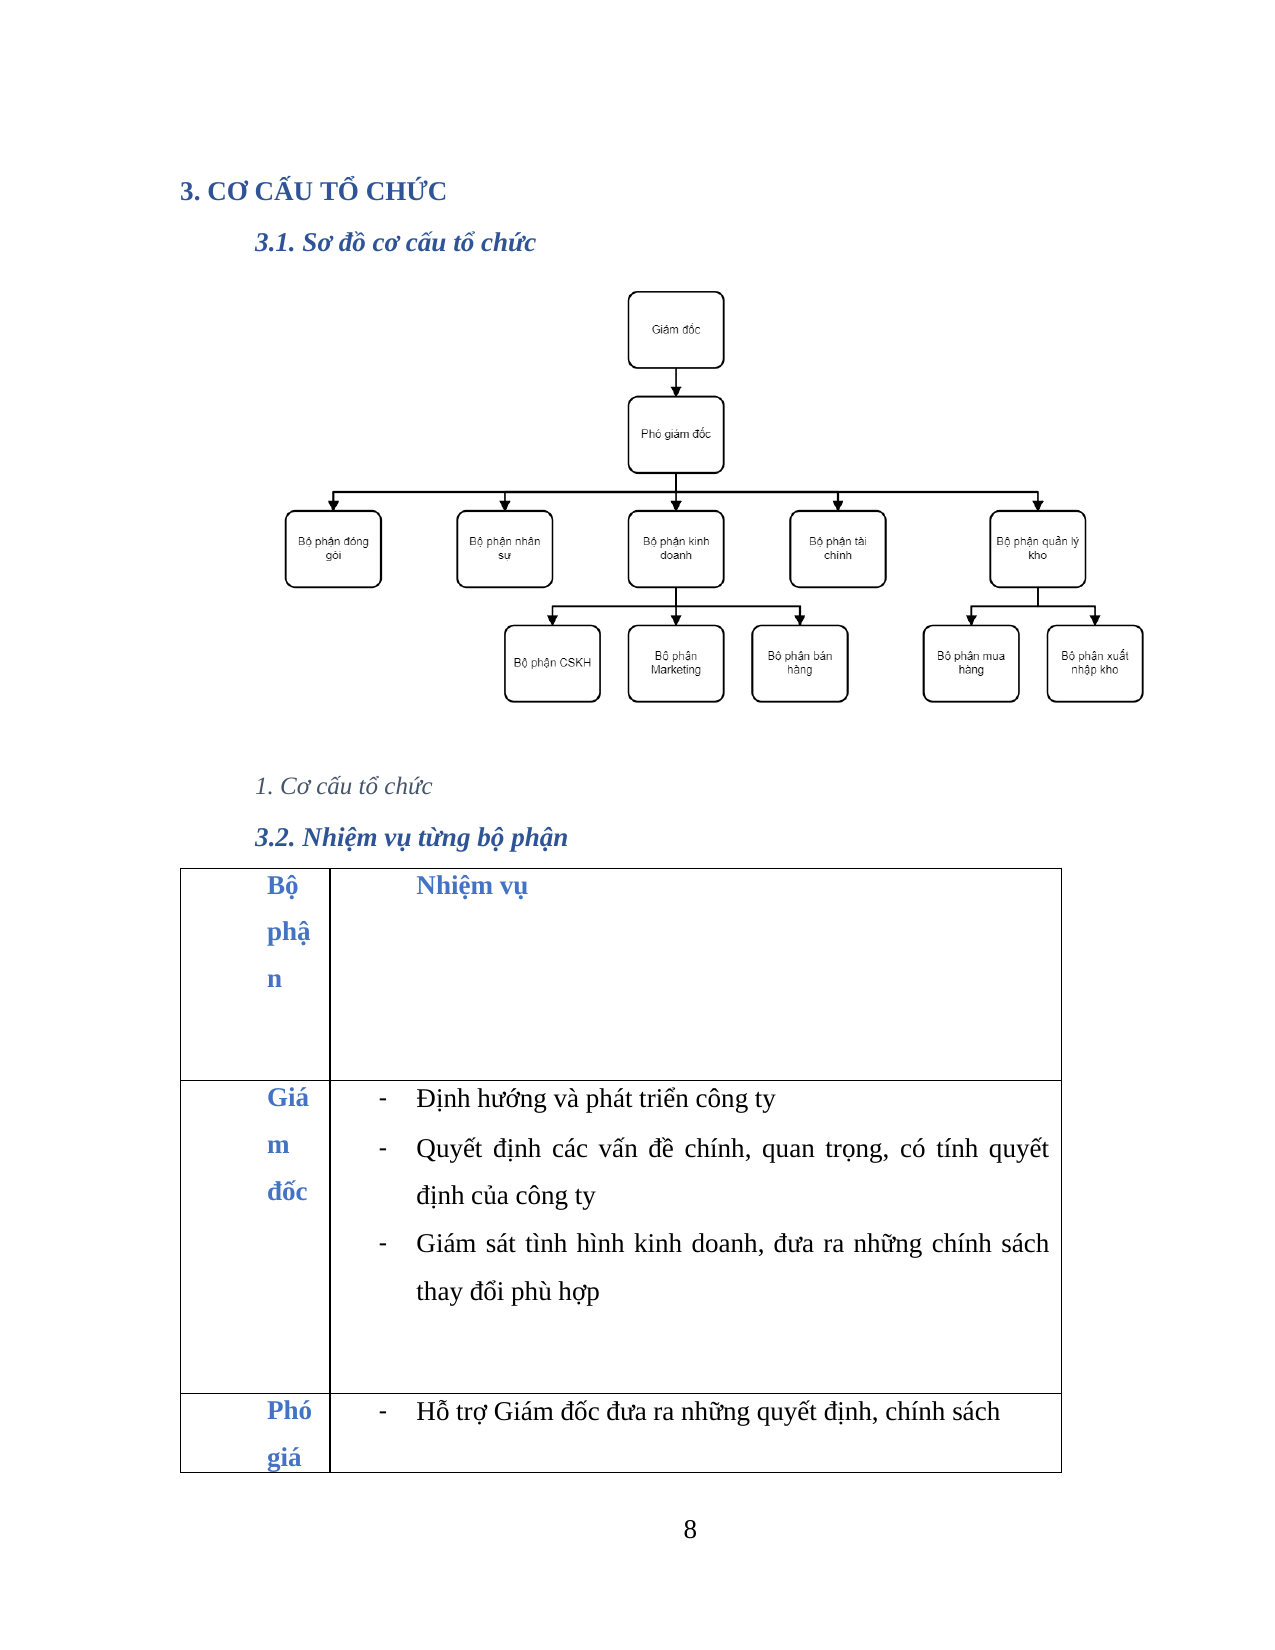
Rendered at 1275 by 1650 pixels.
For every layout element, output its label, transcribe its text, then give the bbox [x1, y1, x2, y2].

table_header Nhiệm vụ [331, 869, 1061, 1080]
subtitle 3.1. Sơ đồ cơ cấu tổ chức [180, 226, 1125, 257]
table_cell Phó giám đốc [181, 1394, 329, 1472]
picture [255, 272, 1155, 744]
table_header Bộ phận [181, 869, 329, 1080]
subtitle 3.2. Nhiệm vụ từng bộ phận [180, 821, 1125, 852]
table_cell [331, 1394, 1061, 1472]
table_cell Định hướng và phát triển công ty Quyết định các vấn đề chính, quan trọng, có tính quyết định của công ty Giám sát tình hình kinh doanh, đưa ra những chính sách thay đổi phù hợp [331, 1081, 1061, 1393]
text 1. Cơ cấu tổ chức [180, 771, 1125, 800]
subtitle 3. CƠ CẤU TỔ CHỨC [180, 175, 1125, 206]
table_cell Giám đốc [181, 1081, 329, 1393]
